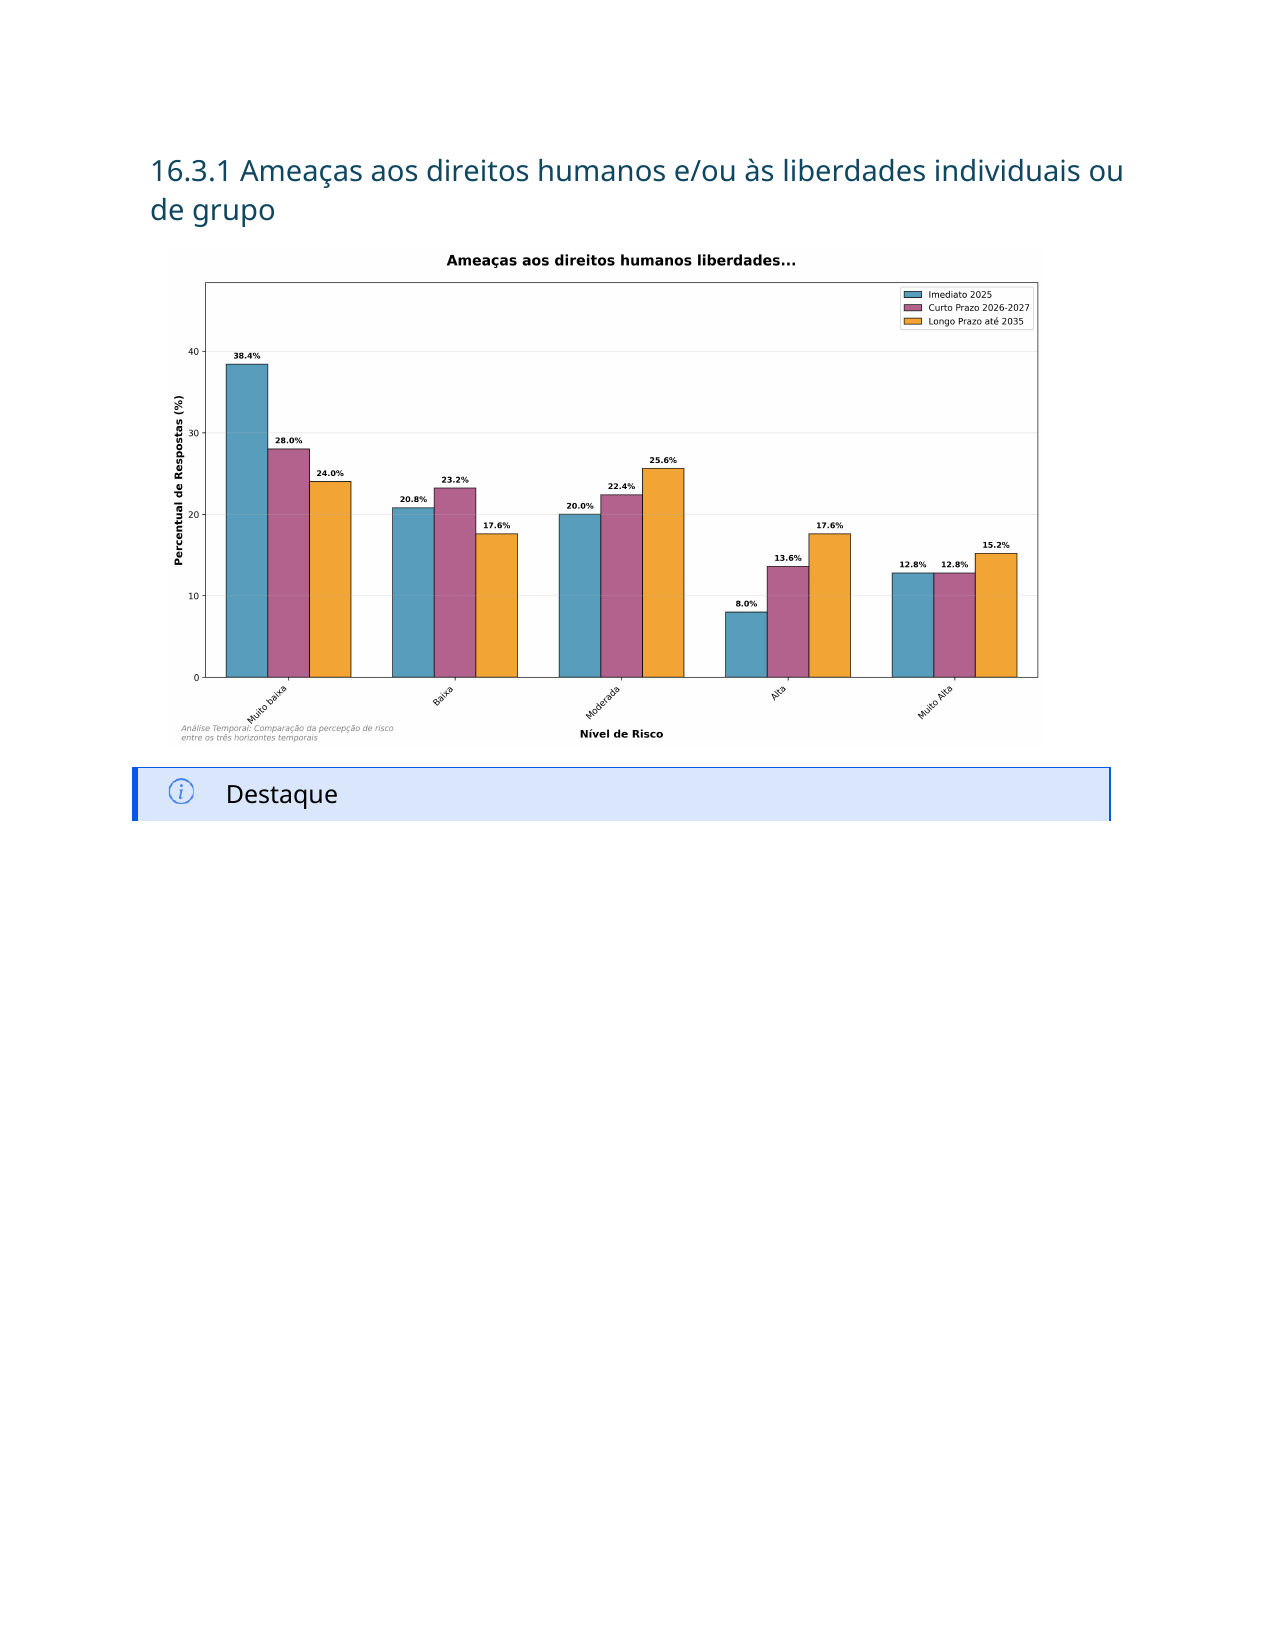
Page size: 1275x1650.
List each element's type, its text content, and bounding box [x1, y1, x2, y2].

picture [168, 778, 194, 804]
subtitle 16.3.1 Ameaças aos direitos humanos e/ou às liberdades individuais ou de grupo [150, 150, 1125, 229]
picture [168, 248, 1044, 748]
table_header Destaque [138, 768, 1109, 821]
